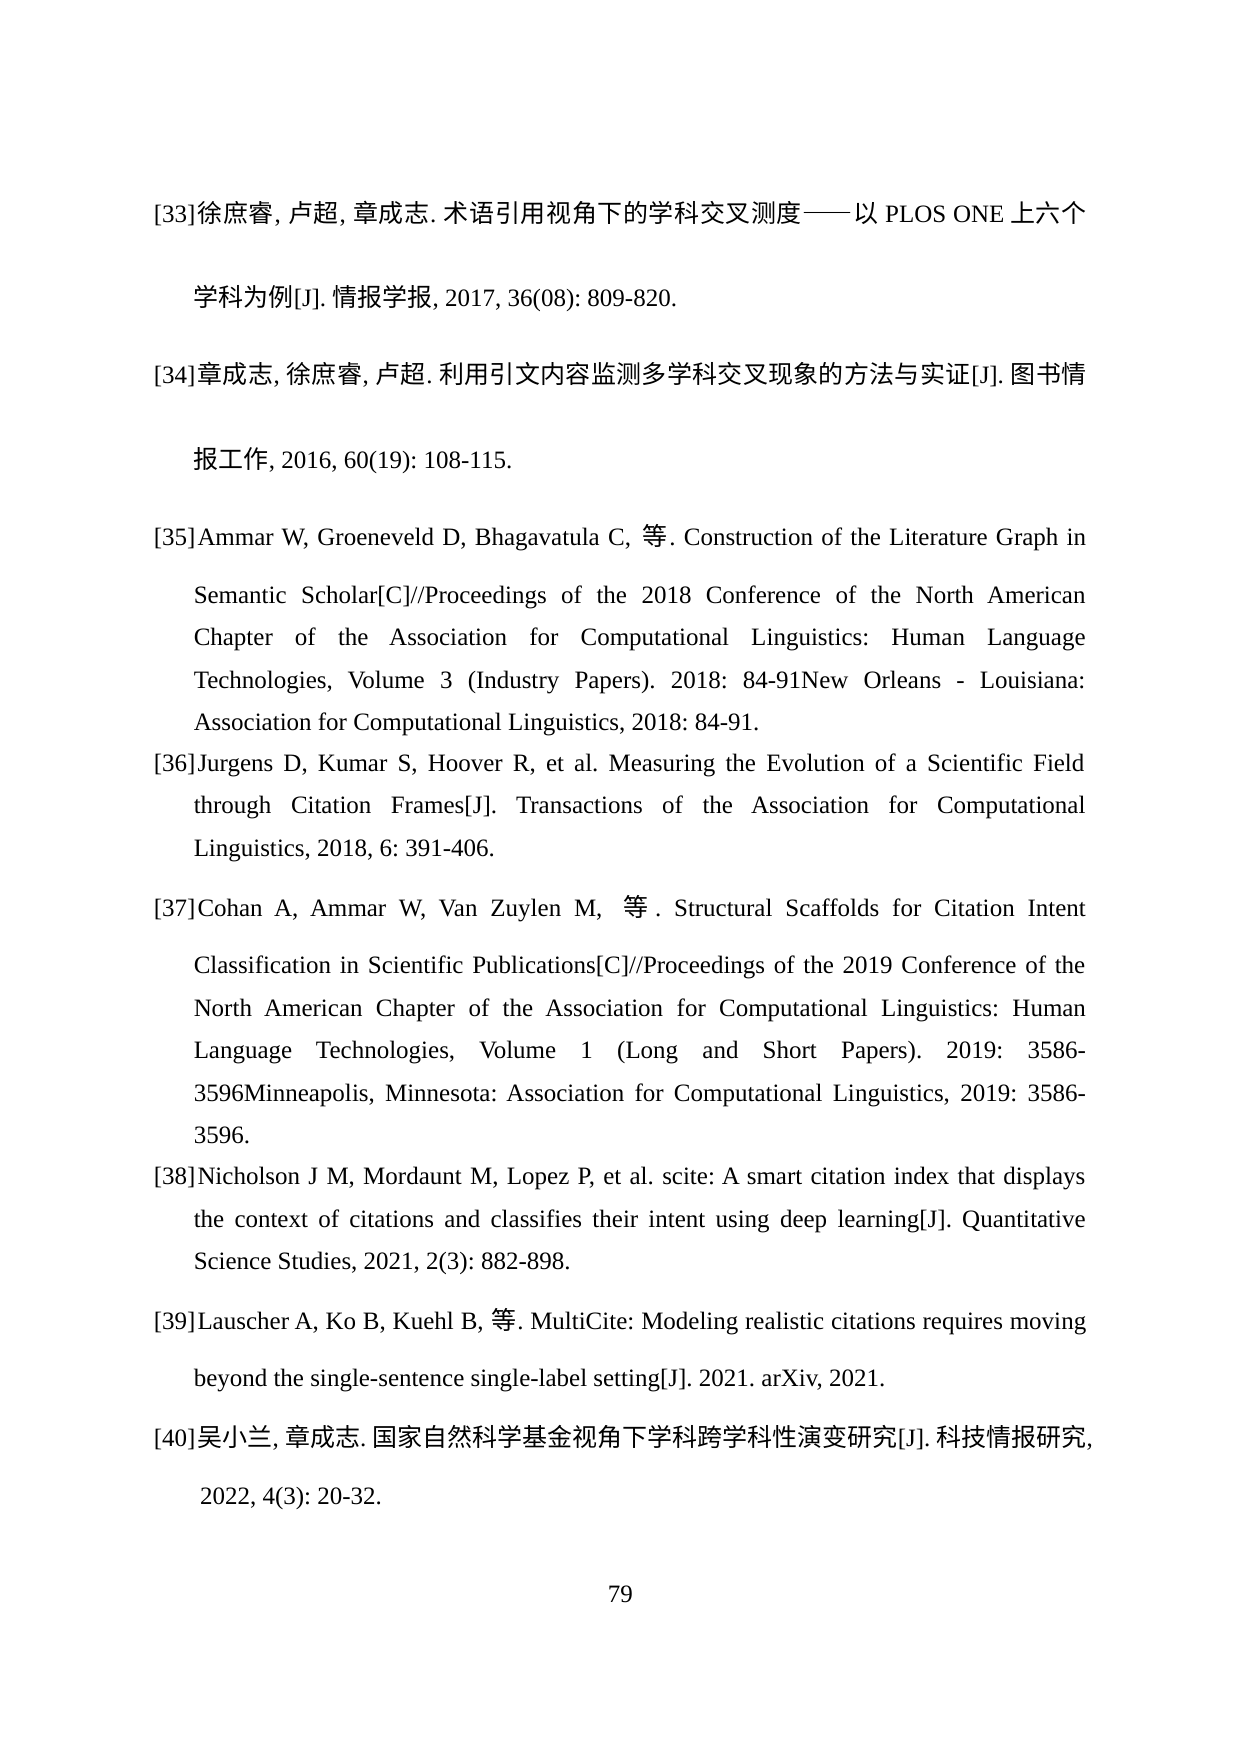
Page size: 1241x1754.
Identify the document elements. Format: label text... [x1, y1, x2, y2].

text [37] Cohan A, Ammar W, Van Zuylen M, 等. Structural Scaffolds for Citation Intent Classification in Scientific Publications[C]//Proceedings of the 2019 Conference of the North American Chapter of the Association for Computational Linguistics: Human Language Technologies, Volume 1 (Long and Short Papers). 2019: 3586-3596Minneapolis, Minnesota: Association for Computational Linguistics, 2019: 3586-3596. [153, 872, 1087, 1151]
text [34] 章成志, 徐庶睿, 卢超. 利用引文内容监测多学科交叉现象的方法与实证[J]. 图书情报工作, 2016, 60(19): 108-115. [153, 339, 1087, 492]
text [38] Nicholson J M, Mordaunt M, Lopez P, et al. scite: A smart citation index that displays the context of citations and classifies their intent using deep learning[J]. Quantitative Science Studies, 2021, 2(3): 882-898. [153, 1159, 1087, 1277]
text [33] 徐庶睿, 卢超, 章成志. 术语引用视角下的学科交叉测度——以PLOS ONE上六个学科为例[J]. 情报学报, 2017, 36(08): 809-820. [153, 177, 1087, 330]
text [39] Lauscher A, Ko B, Kuehl B, 等. MultiCite: Modeling realistic citations requires moving beyond the single-sentence single-label setting[J]. 2021. arXiv, 2021. [153, 1284, 1087, 1395]
text [35] Ammar W, Groeneveld D, Bhagavatula C, 等. Construction of the Literature Graph in Semantic Scholar[C]//Proceedings of the 2018 Conference of the North American Chapter of the Association for Computational Linguistics: Human Language Technologies, Volume 3 (Industry Papers). 2018: 84-91New Orleans - Louisiana: Association for Computational Linguistics, 2018: 84-91. [153, 501, 1087, 738]
text [40] 吴小兰, 章成志. 国家自然科学基金视角下学科跨学科性演变研究[J]. 科技情报研究, 2022, 4(3): 20-32. [153, 1402, 1087, 1512]
text [36] Jurgens D, Kumar S, Hoover R, et al. Measuring the Evolution of a Scientific Field through Citation Frames[J]. Transactions of the Association for Computational Linguistics, 2018, 6: 391-406. [153, 746, 1087, 864]
